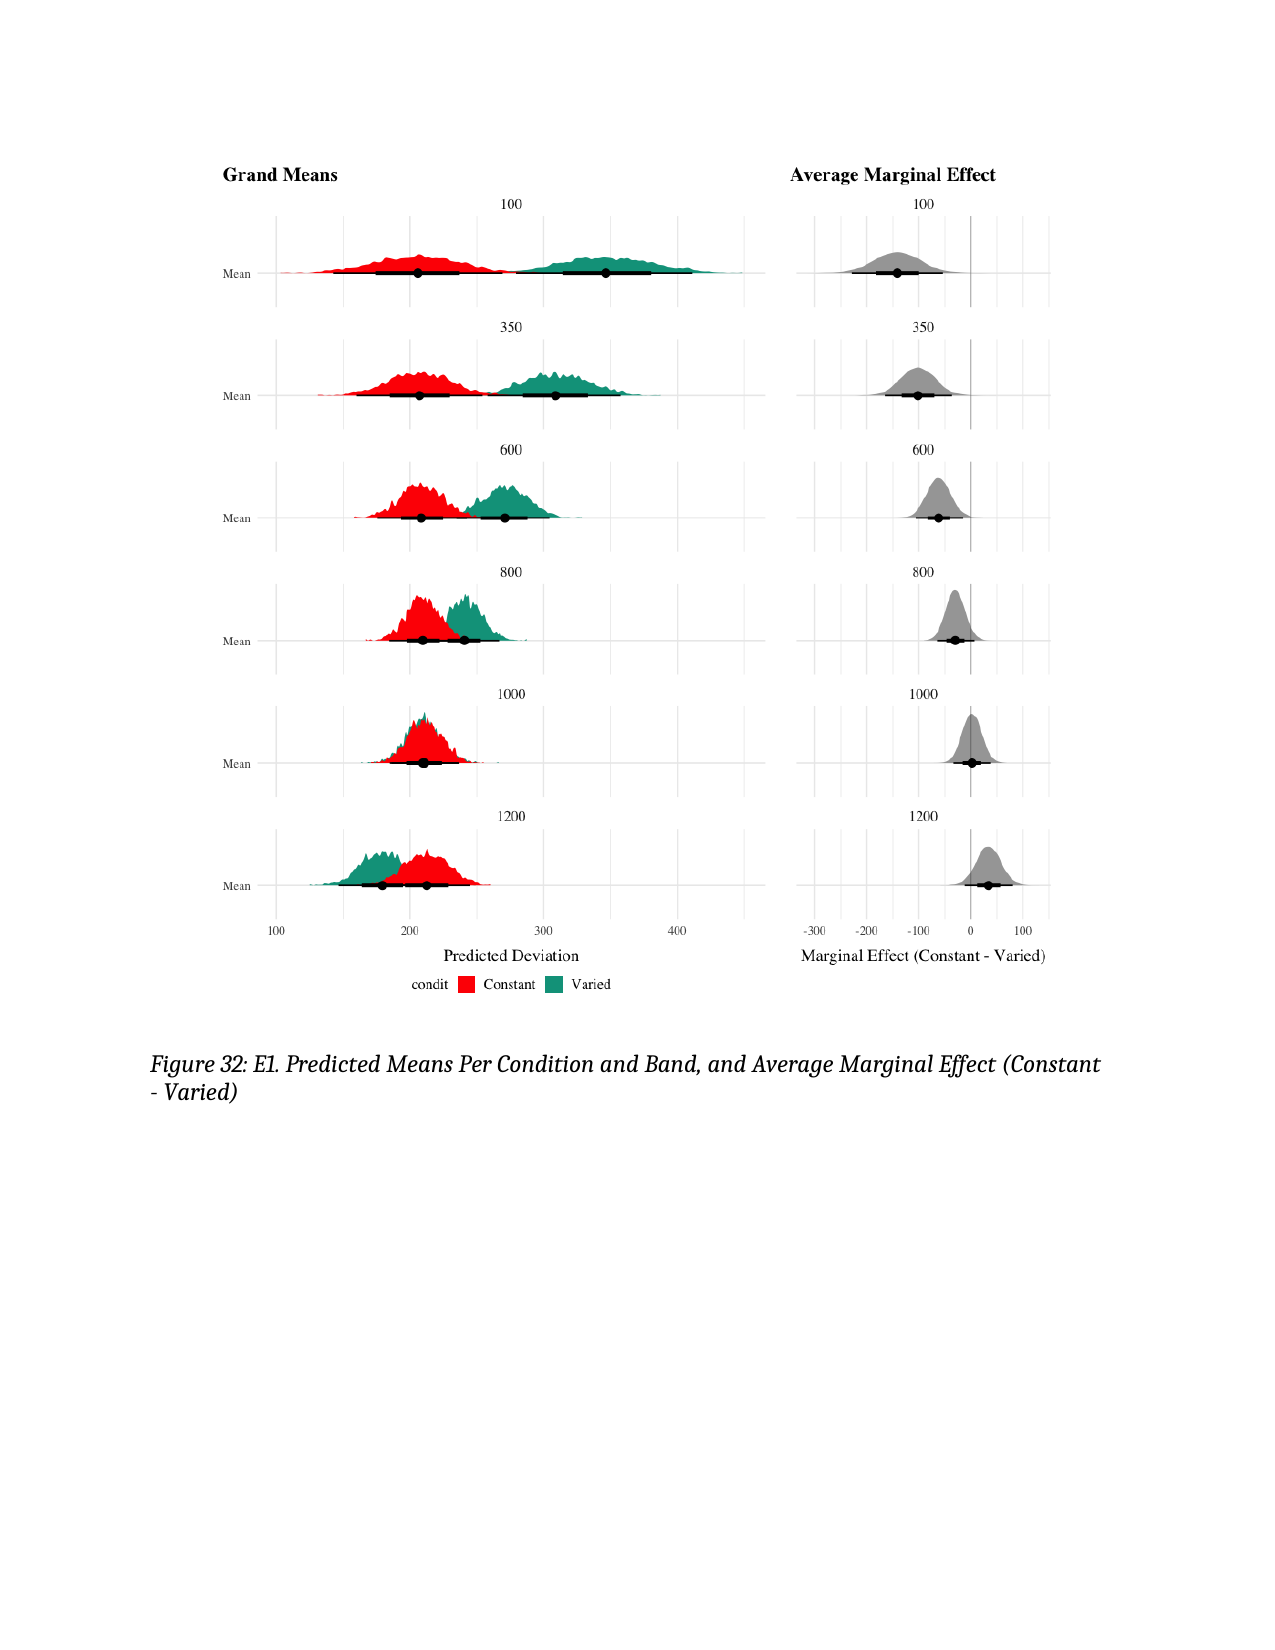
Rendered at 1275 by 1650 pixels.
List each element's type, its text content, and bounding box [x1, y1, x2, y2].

table_header Figure 32: E1. Predicted Means Per Condition and Band, and Average Marginal Effect (Constant - Varied) [139, 150, 1114, 1119]
picture [188, 153, 1064, 1029]
